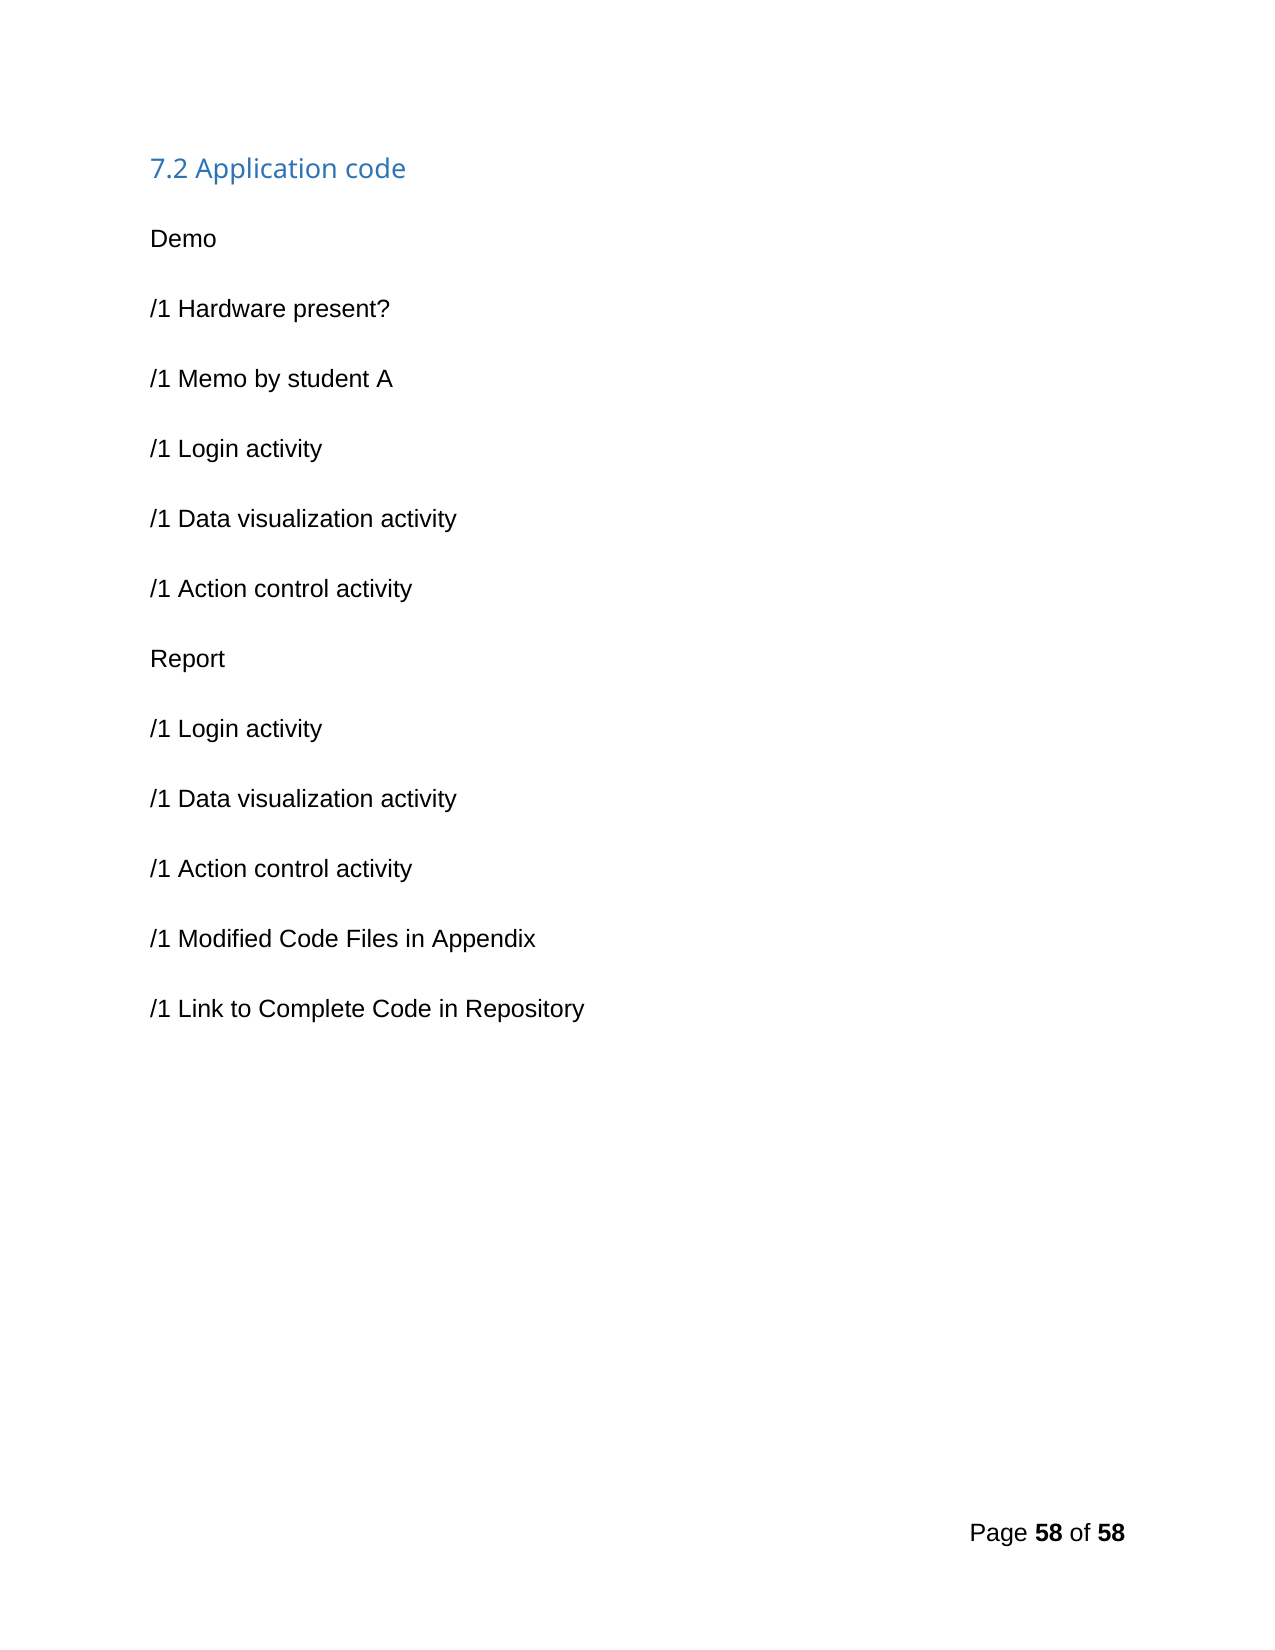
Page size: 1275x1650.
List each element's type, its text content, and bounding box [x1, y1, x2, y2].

text /1 Memo by student A [150, 364, 1125, 392]
text /1 Modified Code Files in Appendix [150, 924, 1125, 952]
text /1 Action control activity [150, 574, 1125, 602]
text /1 Hardware present? [150, 294, 1125, 322]
text /1 Action control activity [150, 854, 1125, 882]
text /1 Login activity [150, 714, 1125, 742]
text Report [150, 644, 1125, 672]
text /1 Data visualization activity [150, 784, 1125, 812]
text /1 Login activity [150, 434, 1125, 462]
text /1 Link to Complete Code in Repository [150, 994, 1125, 1022]
text Demo [150, 224, 1125, 252]
text /1 Data visualization activity [150, 504, 1125, 532]
